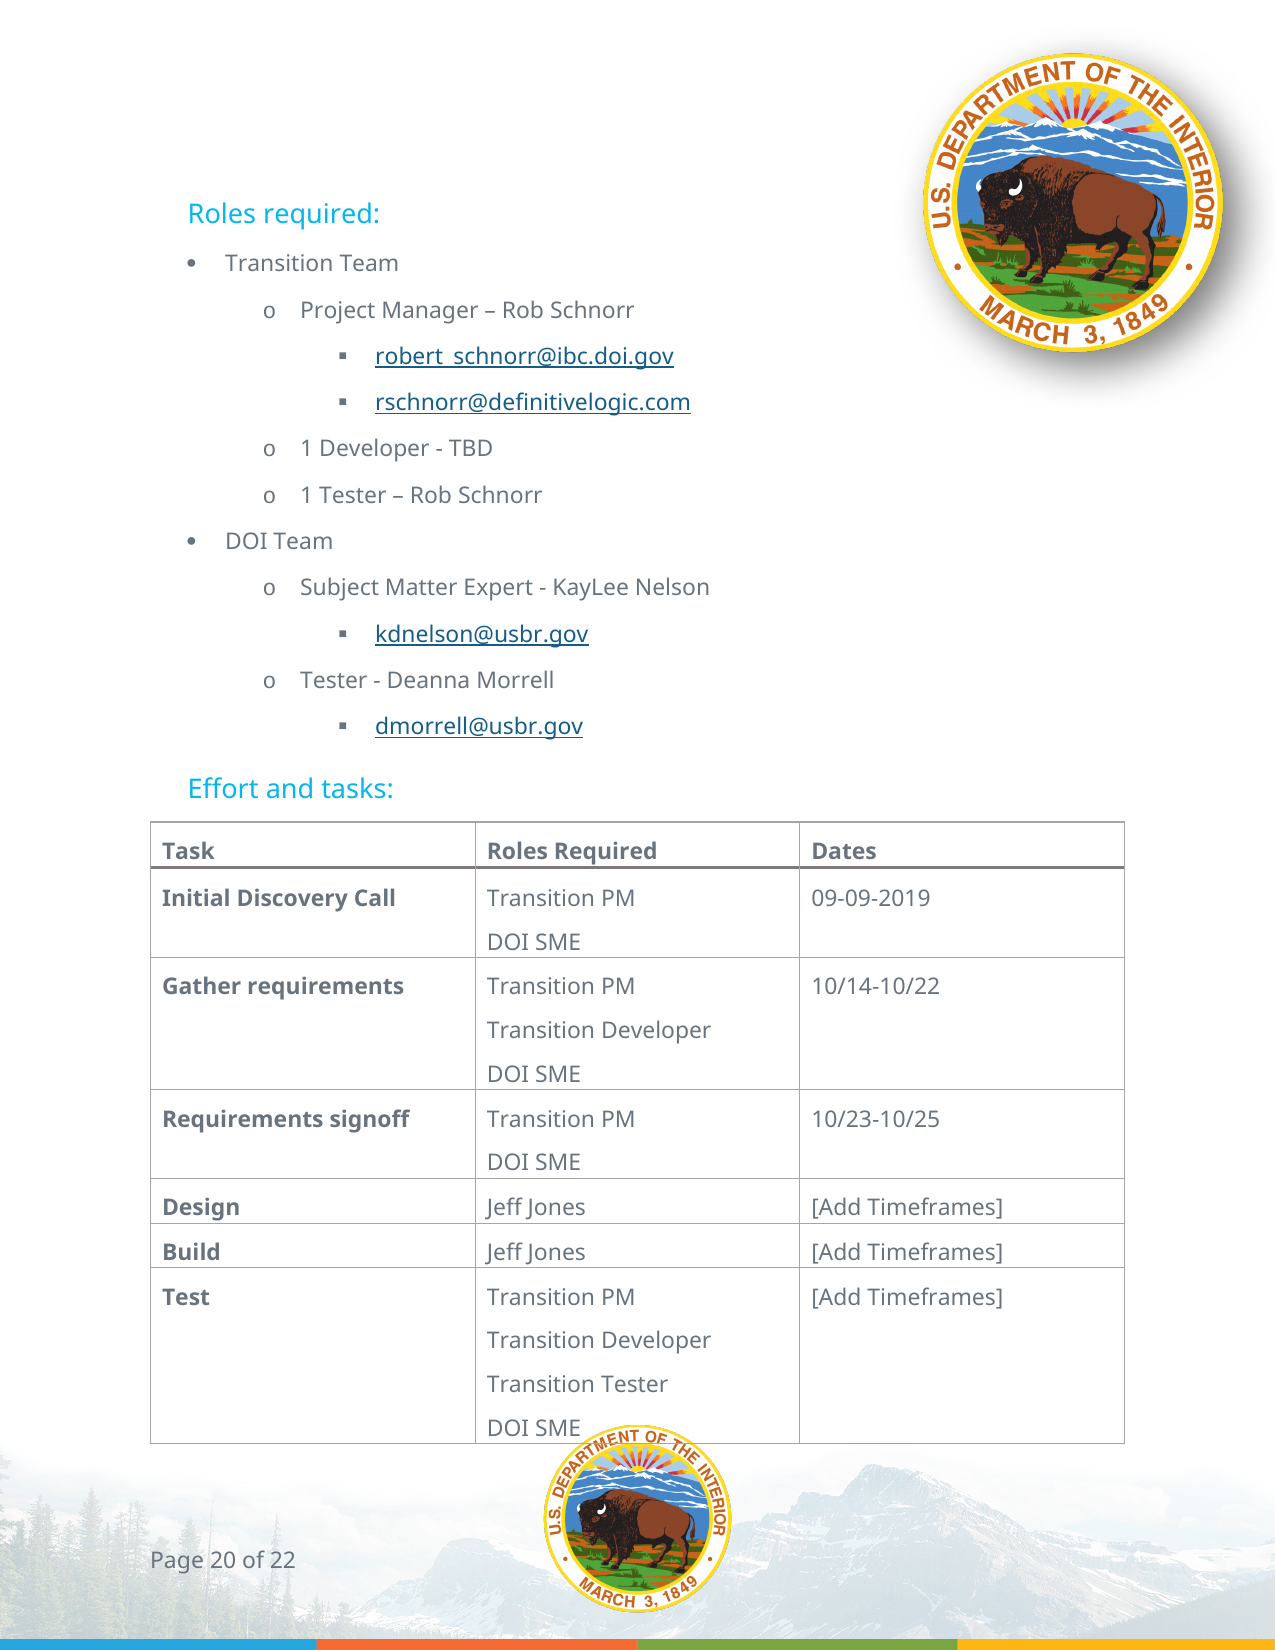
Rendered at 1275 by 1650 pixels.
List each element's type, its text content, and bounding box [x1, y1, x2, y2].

table_cell Design [151, 1179, 475, 1222]
table_header Dates [800, 823, 1124, 866]
list Subject Matter Expert - KayLee Nelson [262, 571, 1125, 603]
table_cell [Add Timeframes] [800, 1179, 1124, 1222]
table_cell Transition PM Transition Developer DOI SME [476, 958, 799, 1089]
table_cell [Add Timeframes] [800, 1268, 1124, 1443]
list Transition Team [187, 247, 1125, 278]
table_cell 10/14-10/22 [800, 958, 1124, 1089]
list dmorrell@usbr.gov [337, 710, 1125, 742]
table_cell Transition PM DOI SME [476, 1090, 799, 1178]
table_cell Transition PM DOI SME [476, 869, 799, 957]
picture [0, 1425, 1275, 1650]
table_cell Test [151, 1268, 475, 1443]
list 1 Developer - TBD [262, 432, 1125, 464]
list 1 Tester – Rob Schnorr [262, 479, 1125, 510]
table_cell Jeff Jones [476, 1179, 799, 1222]
list robert_schnorr@ibc.doi.gov [337, 340, 1125, 371]
subtitle Roles required: [150, 195, 1125, 232]
table_cell 09-09-2019 [800, 869, 1124, 957]
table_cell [476, 1268, 799, 1443]
list kdnelson@usbr.gov [337, 618, 1125, 649]
table_cell 10/23-10/25 [800, 1090, 1124, 1178]
table_header Task [151, 823, 475, 866]
table_cell Requirements signoff [151, 1090, 475, 1178]
table_cell Gather requirements [151, 958, 475, 1089]
table_header Roles Required [476, 823, 799, 866]
picture [922, 52, 1224, 353]
list Tester - Deanna Morrell [262, 664, 1125, 695]
subtitle Effort and tasks: [150, 769, 1125, 806]
list rschnorr@definitivelogic.com [337, 386, 1125, 417]
table_cell Jeff Jones [476, 1224, 799, 1267]
list Project Manager – Rob Schnorr [262, 293, 1125, 325]
list DOI Team [187, 525, 1125, 556]
table_cell Initial Discovery Call [151, 869, 475, 957]
table_cell [Add Timeframes] [800, 1224, 1124, 1267]
table_cell Build [151, 1224, 475, 1267]
